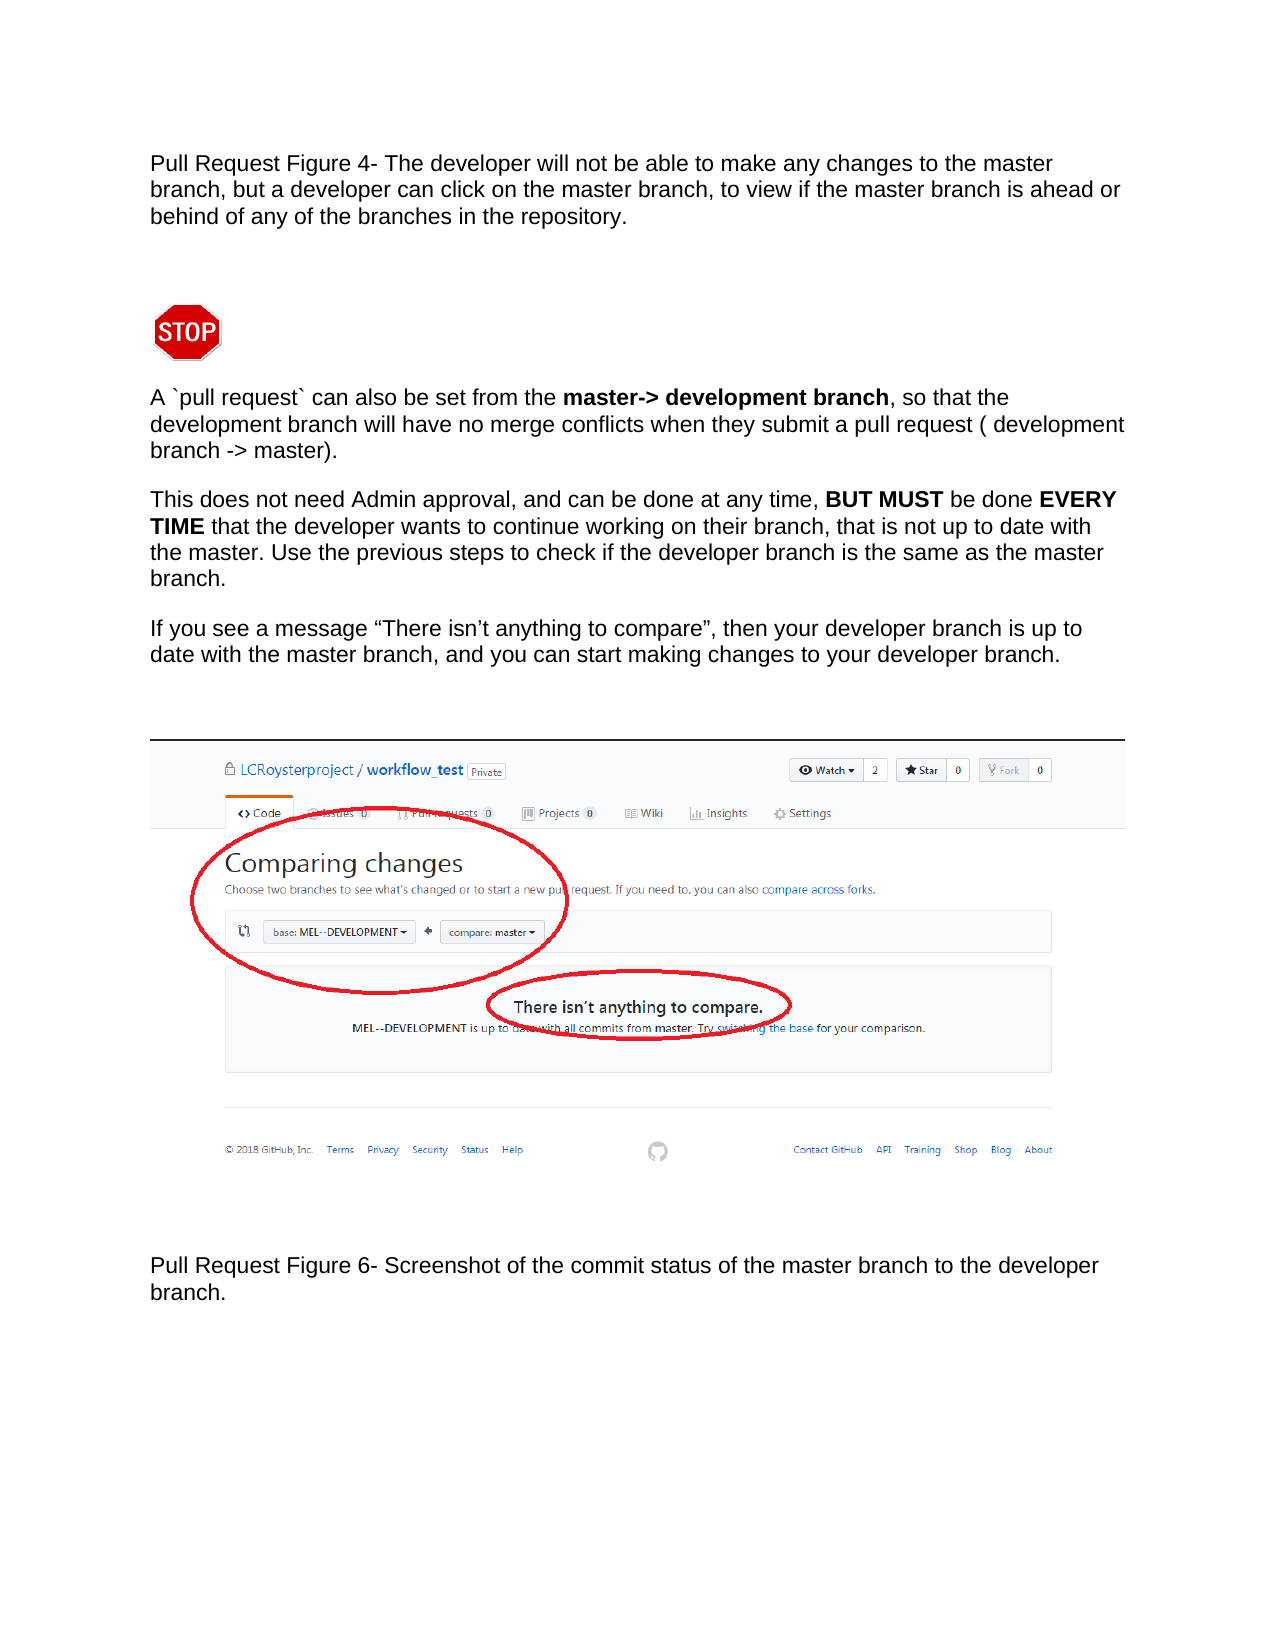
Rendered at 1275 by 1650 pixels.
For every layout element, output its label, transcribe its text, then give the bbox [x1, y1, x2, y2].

text This does not need Admin approval, and can be done at any time, BUT MUST be done EVERY TIME that the developer wants to continue working on their branch, that is not up to date with the master. Use the previous steps to check if the developer branch is the same as the master branch. [150, 486, 1125, 592]
text Pull Request Figure 6- Screenshot of the commit status of the master branch to the developer branch. [150, 1252, 1125, 1305]
picture [150, 739, 1125, 1230]
text Pull Request Figure 4- The developer will not be able to make any changes to the master branch, but a developer can click on the master branch, to view if the master branch is ahead or behind of any of the branches in the repository. [150, 150, 1125, 229]
text If you see a message “There isn’t anything to compare”, then your developer branch is up to date with the master branch, and you can start making changes to your developer branch. [150, 615, 1125, 667]
text A `pull request` can also be set from the master-> development branch, so that the development branch will have no merge conflicts when they submit a pull request ( development branch -> master). [150, 384, 1125, 463]
picture [150, 301, 224, 362]
